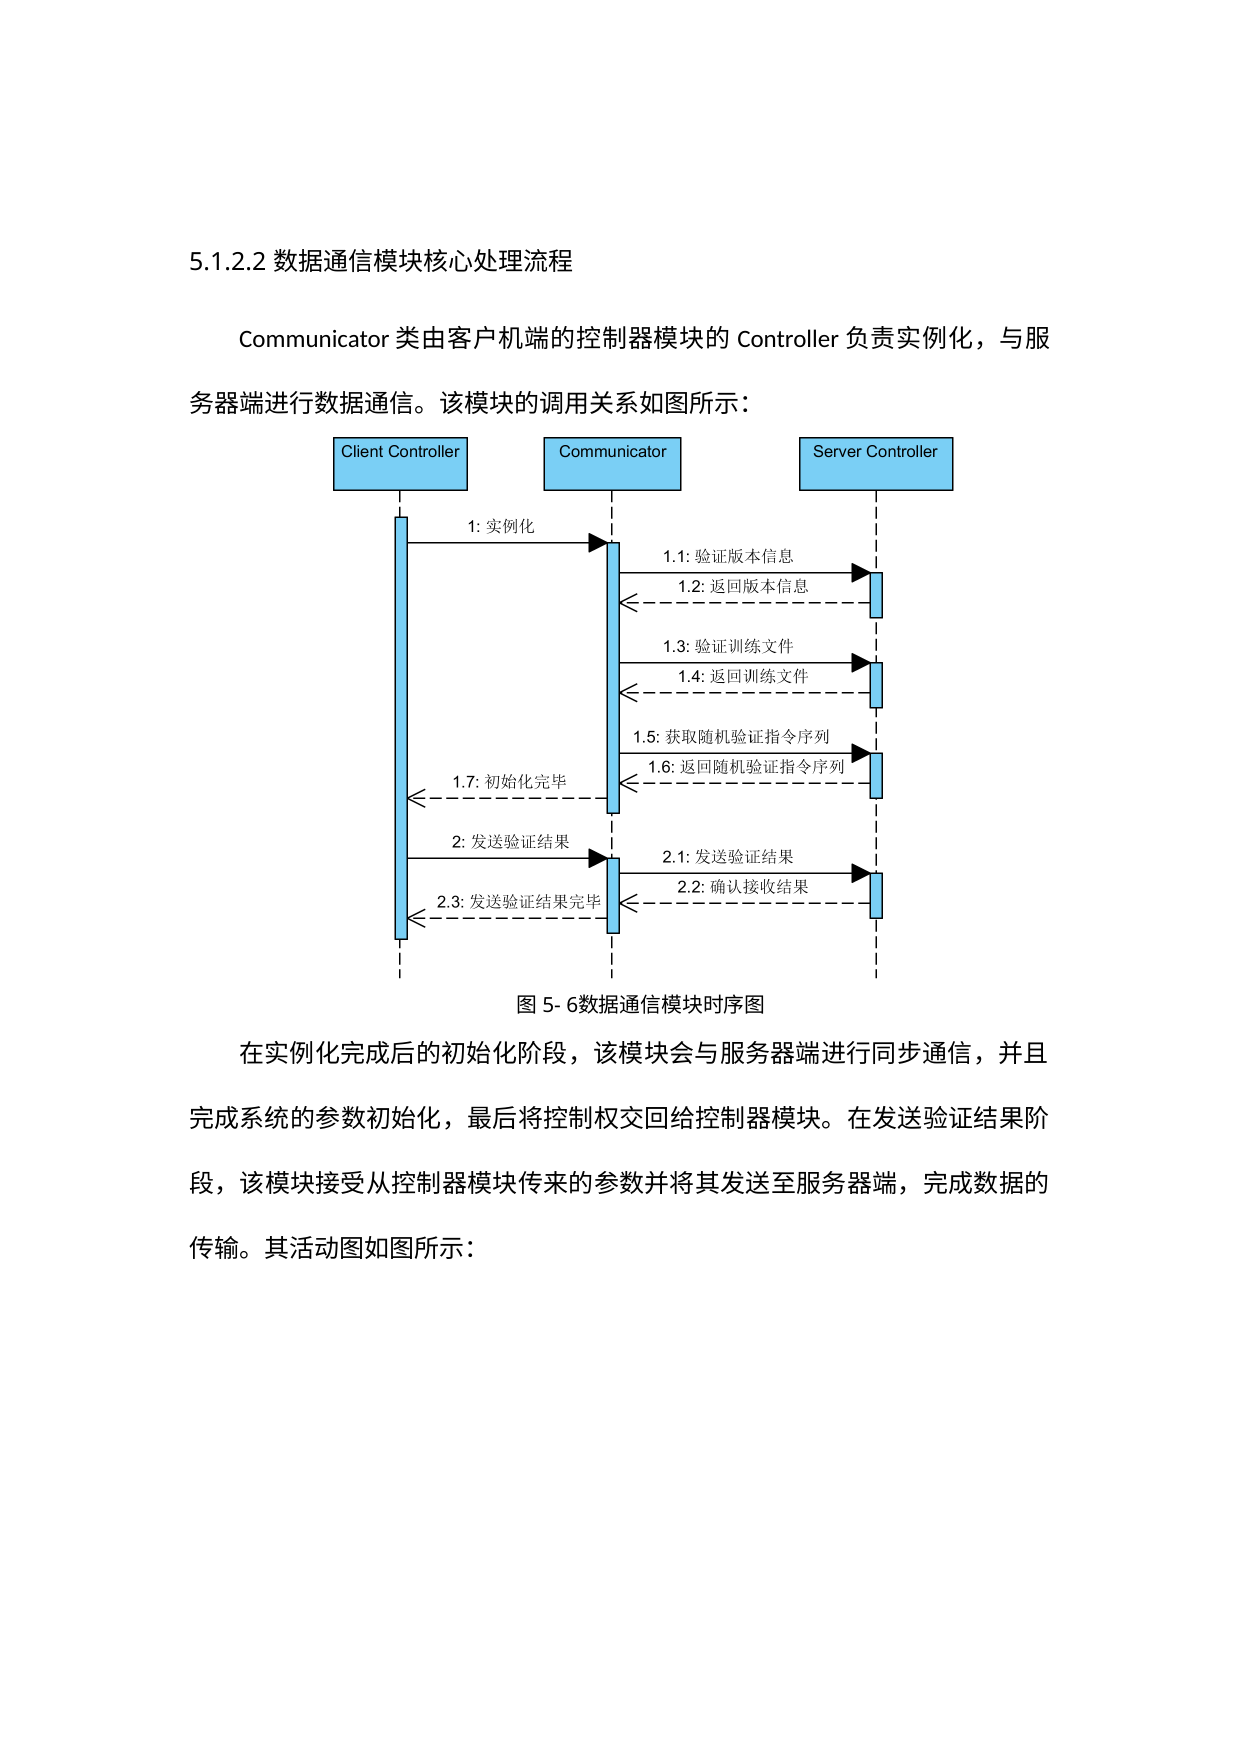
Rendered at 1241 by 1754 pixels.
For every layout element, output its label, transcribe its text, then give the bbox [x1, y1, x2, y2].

subtitle 5.1.2.2 数据通信模块核心处理流程 [189, 227, 1051, 292]
text Communicator类由客户机端的控制器模块的Controller负责实例化，与服务器端进行数据通信。该模块的调用关系如图所示： [189, 304, 1051, 434]
picture [330, 434, 960, 984]
text 图 5- 6数据通信模块时序图 [189, 987, 1051, 1019]
text 在实例化完成后的初始化阶段，该模块会与服务器端进行同步通信，并且完成系统的参数初始化，最后将控制权交回给控制器模块。在发送验证结果阶段，该模块接受从控制器模块传来的参数并将其发送至服务器端，完成数据的传输。其活动图如图所示： [189, 1019, 1051, 1279]
